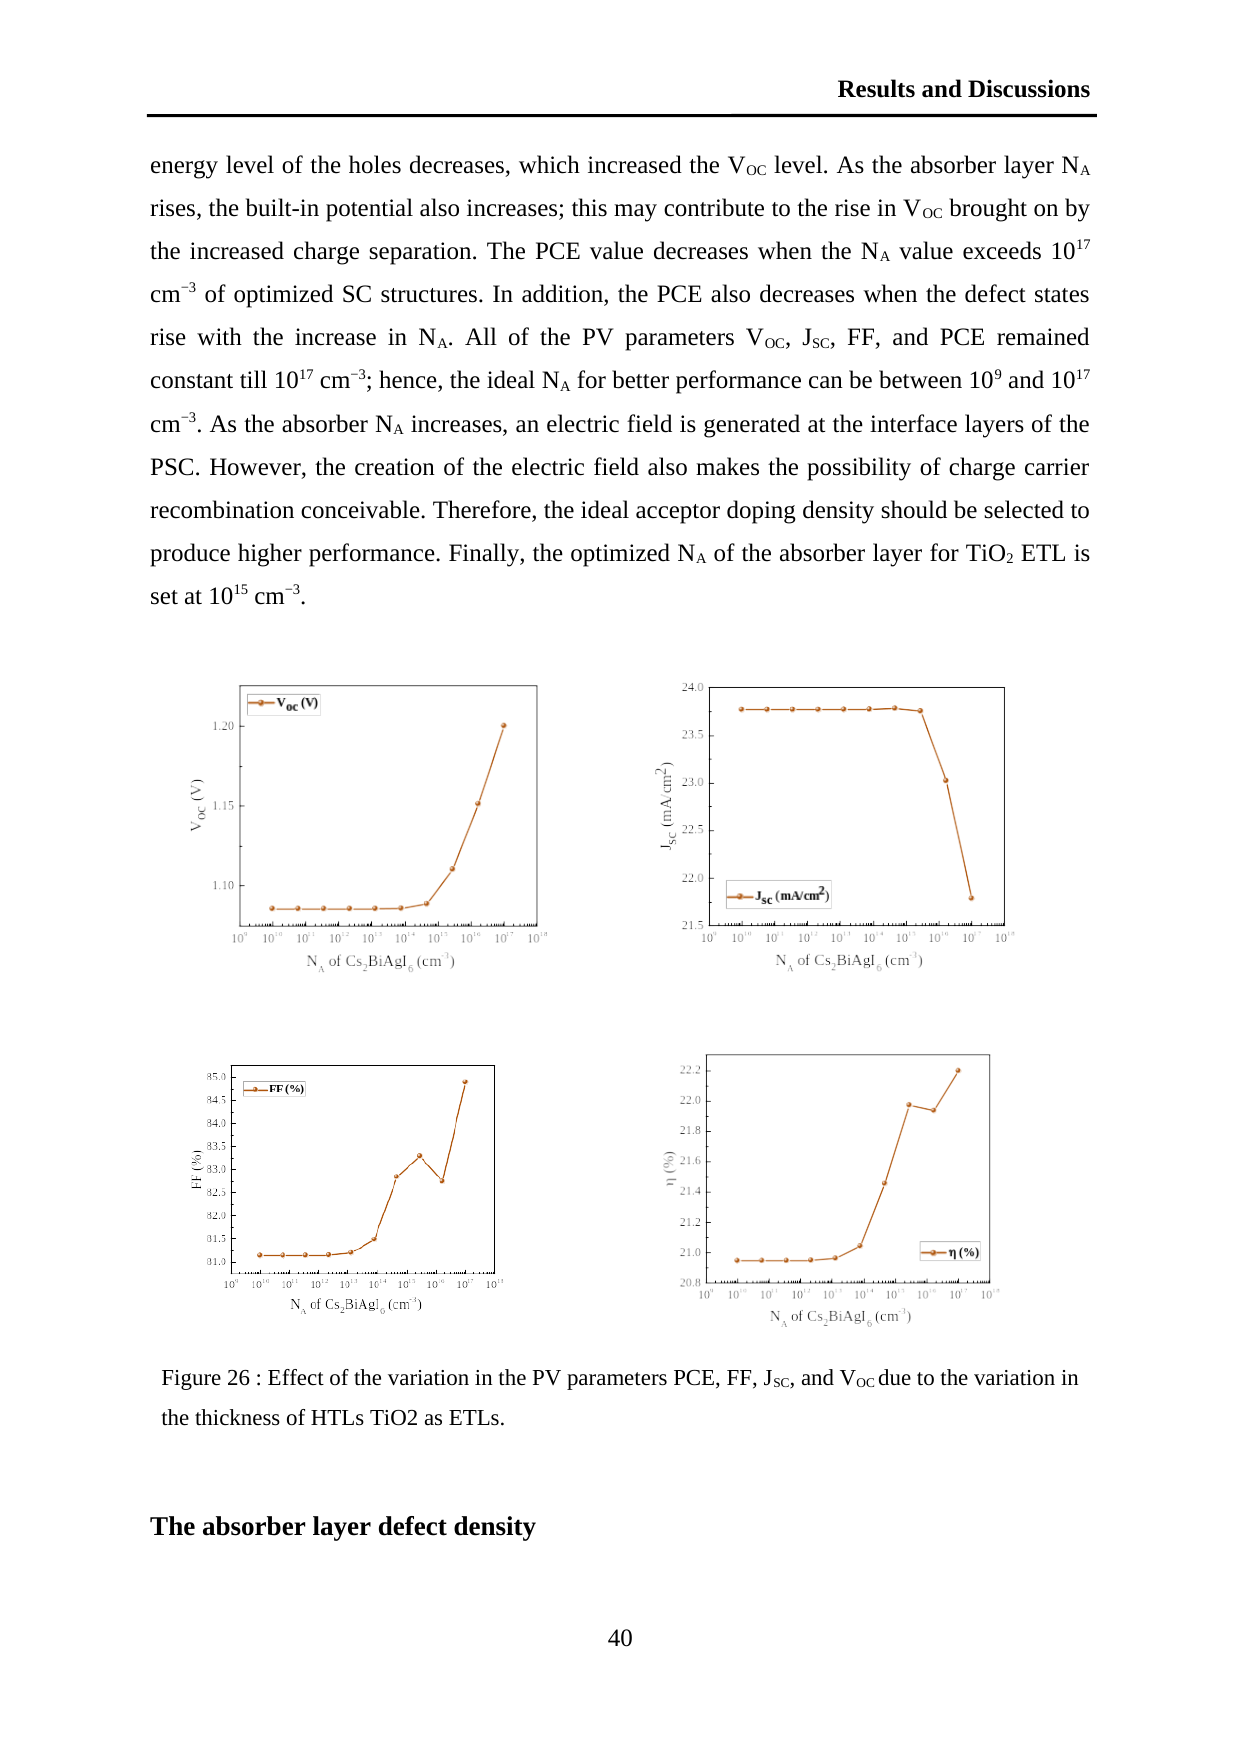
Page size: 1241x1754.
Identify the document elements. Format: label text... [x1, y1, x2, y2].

table_header [620, 641, 1090, 996]
text The absorber layer defect density [150, 1510, 1090, 1541]
table_cell [620, 996, 1090, 1364]
table_cell [150, 996, 620, 1364]
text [150, 150, 1090, 610]
table_header [150, 641, 620, 996]
table_cell Figure 26 : Effect of the variation in the PV parameters PCE, FF, JSC, and VOC due to the variation in the thickness of HTLs TiO2 as ETLs. [150, 1365, 1090, 1510]
